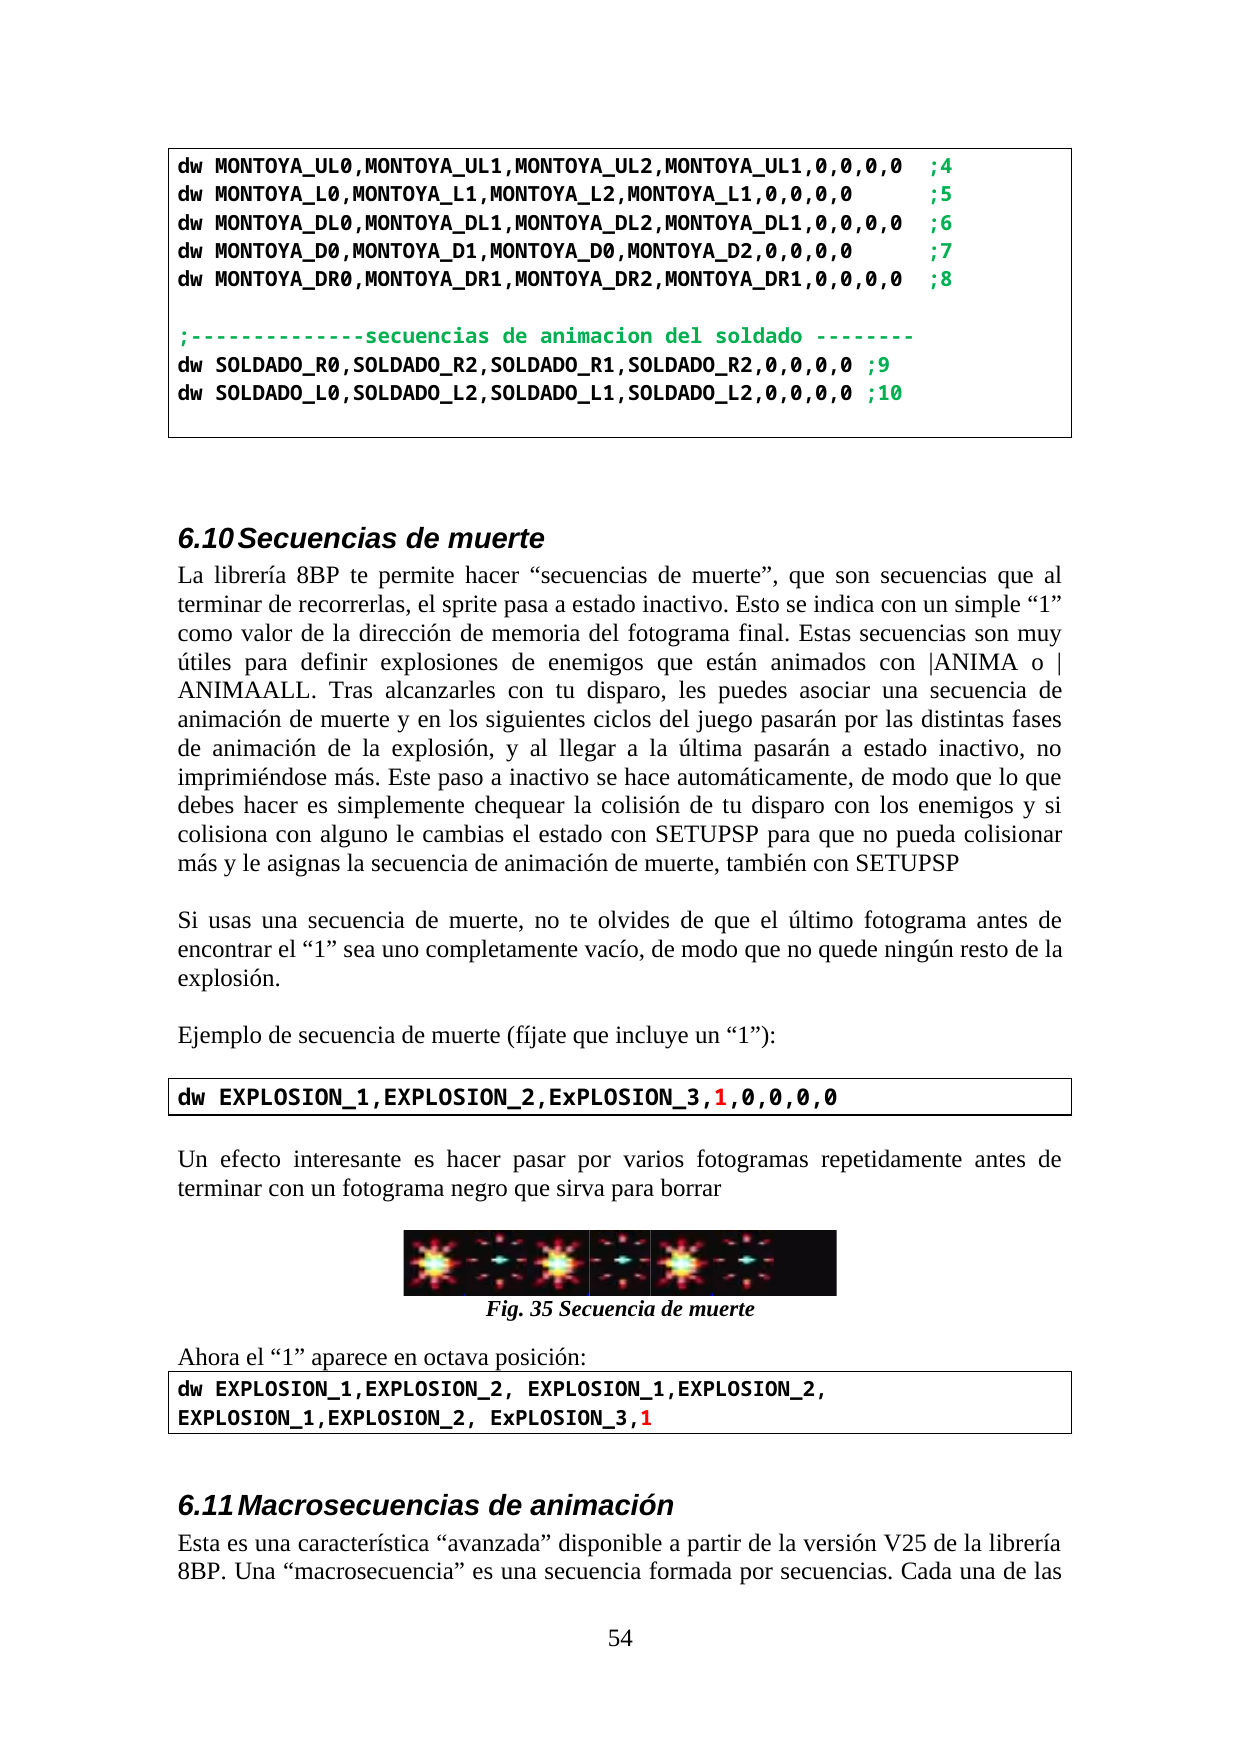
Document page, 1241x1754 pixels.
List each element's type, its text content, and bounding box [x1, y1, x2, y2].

text dw MONTOYA_DL0,MONTOYA_DL1,MONTOYA_DL2,MONTOYA_DL1,0,0,0,0 ;6 [177, 208, 1063, 236]
text Un efecto interesante es hacer pasar por varios fotogramas repetidamente antes de terminar con un fotograma negro que sirva para borrar [177, 1144, 1063, 1202]
text dw SOLDADO_R0,SOLDADO_R2,SOLDADO_R1,SOLDADO_R2,0,0,0,0 ;9 [177, 350, 1063, 378]
text dw MONTOYA_UL0,MONTOYA_UL1,MONTOYA_UL2,MONTOYA_UL1,0,0,0,0 ;4 [169, 149, 1071, 179]
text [177, 1528, 1063, 1585]
text dw MONTOYA_D0,MONTOYA_D1,MONTOYA_D0,MONTOYA_D2,0,0,0,0 ;7 [177, 236, 1063, 264]
subtitle Macrosecuencias de animación [177, 1488, 1063, 1521]
text Ahora el “1” aparece en octava posición: [177, 1342, 1063, 1371]
text Si usas una secuencia de muerte, no te olvides de que el último fotograma antes de encontrar el “1” sea uno completamente vacío, de modo que no quede ningún resto de la explosión. [177, 906, 1063, 992]
text La librería 8BP te permite hacer “secuencias de muerte”, que son secuencias que al terminar de recorrerlas, el sprite pasa a estado inactivo. Esto se indica con un simple “1” como valor de la dirección de memoria del fotograma final. Estas secuencias son muy útiles para definir explosiones de enemigos que están animados con |ANIMA o |ANIMAALL. Tras alcanzarles con tu disparo, les puedes asociar una secuencia de animación de muerte y en los siguientes ciclos del juego pasarán por las distintas fases de animación de la explosión, y al llegar a la última pasarán a estado inactivo, no imprimiéndose más. Este paso a inactivo se hace automáticamente, de modo que lo que debes hacer es simplemente chequear la colisión de tu disparo con los enemigos y si colisiona con alguno le cambias el estado con SETUPSP para que no pueda colisionar más y le asignas la secuencia de animación de muerte, también con SETUPSP [177, 561, 1063, 877]
text dw MONTOYA_DR0,MONTOYA_DR1,MONTOYA_DR2,MONTOYA_DR1,0,0,0,0 ;8 [177, 264, 1063, 293]
text dw EXPLOSION_1,EXPLOSION_2,ExPLOSION_3,1,0,0,0,0 [169, 1079, 1071, 1114]
text dw MONTOYA_L0,MONTOYA_L1,MONTOYA_L2,MONTOYA_L1,0,0,0,0 ;5 [177, 179, 1063, 208]
picture [403, 1230, 837, 1296]
text Ejemplo de secuencia de muerte (fíjate que incluye un “1”): [177, 1021, 1063, 1049]
text Fig. 35 Secuencia de muerte [177, 1295, 1063, 1321]
text ;--------------secuencias de animacion del soldado -------- [177, 321, 1063, 350]
text dw EXPLOSION_1,EXPLOSION_2, EXPLOSION_1,EXPLOSION_2, EXPLOSION_1,EXPLOSION_2, ExPLOSION_3,1 [169, 1372, 1071, 1433]
text dw SOLDADO_L0,SOLDADO_L2,SOLDADO_L1,SOLDADO_L2,0,0,0,0 ;10 [177, 378, 1063, 407]
subtitle Secuencias de muerte [177, 521, 1063, 554]
